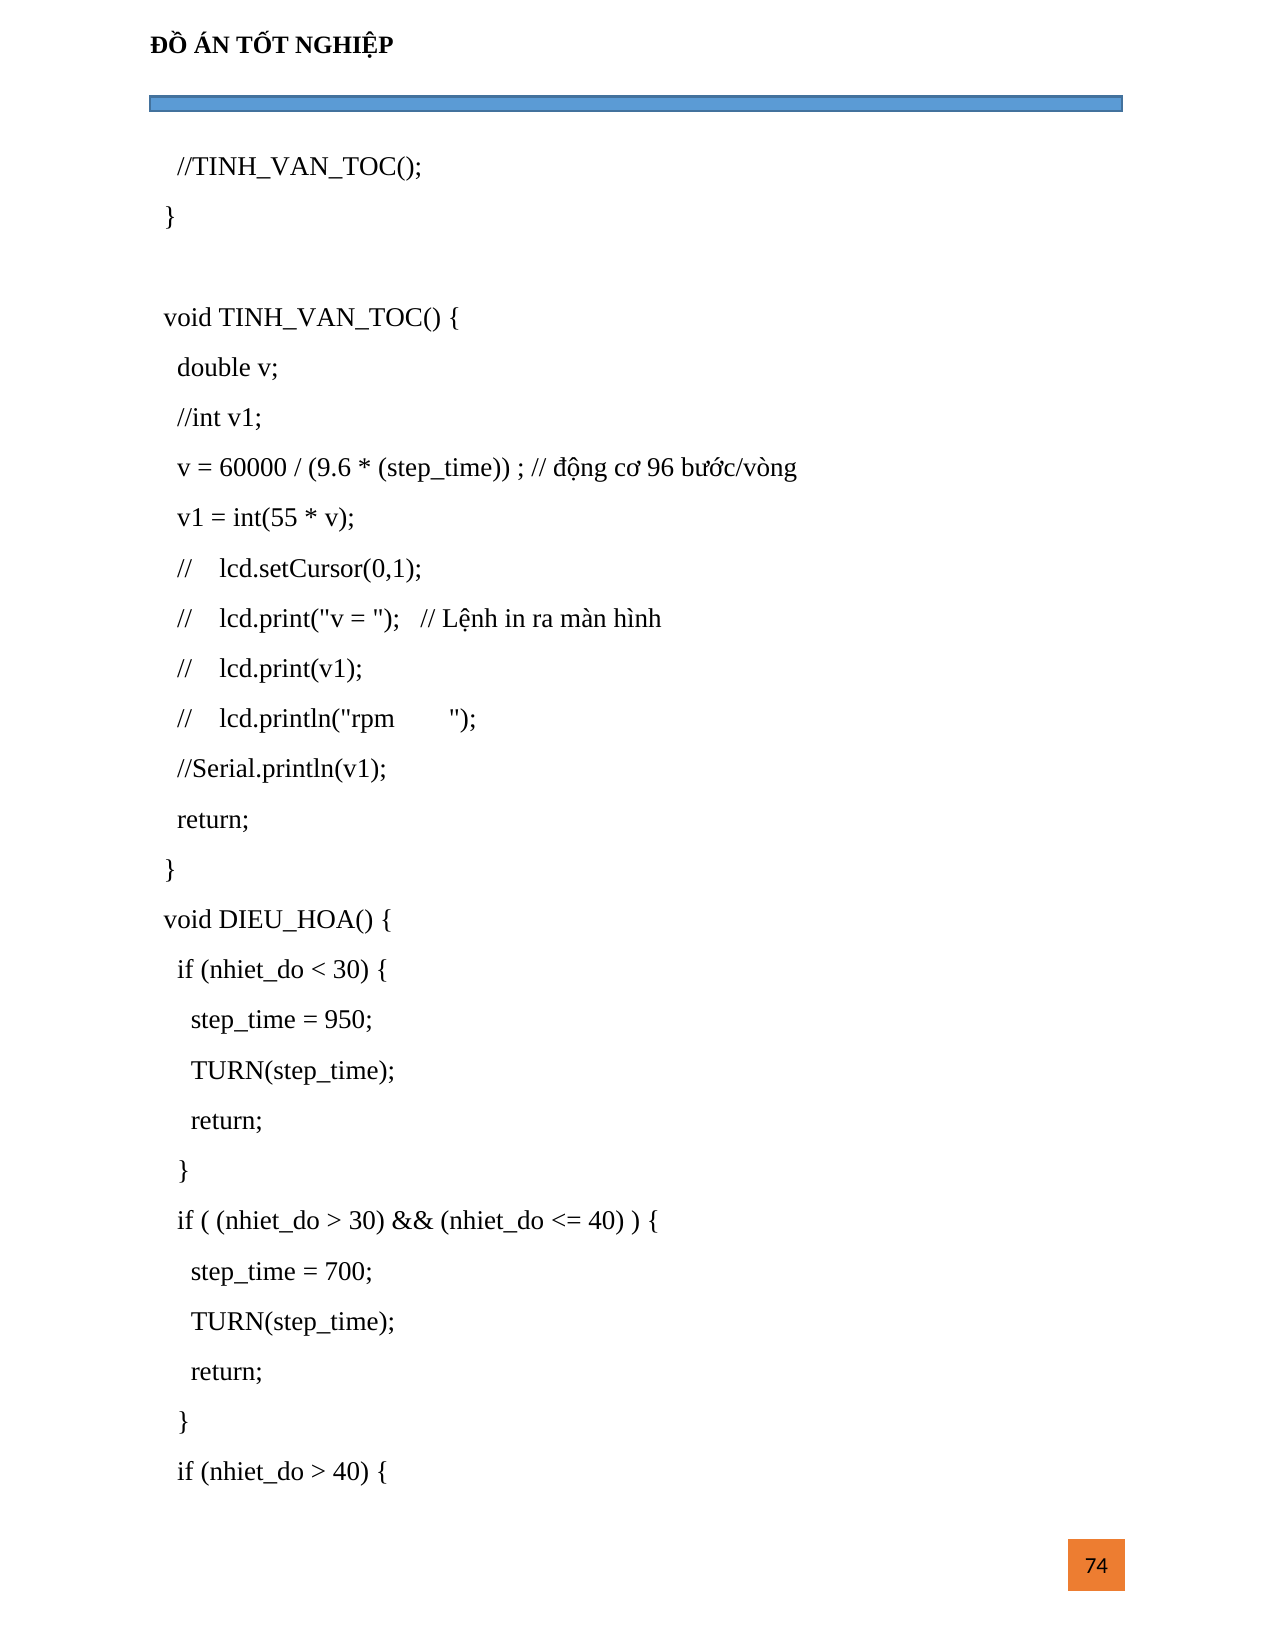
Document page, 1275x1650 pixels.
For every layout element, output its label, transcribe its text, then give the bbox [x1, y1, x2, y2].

text step_time = 950; [150, 1003, 1125, 1035]
text // lcd.setCursor(0,1); [150, 552, 1125, 583]
text TURN(step_time); [150, 1054, 1125, 1085]
text if ( (nhiet_do > 30) && (nhiet_do <= 40) ) { [150, 1204, 1125, 1236]
text } [150, 853, 1125, 884]
text void TINH_VAN_TOC() { [150, 301, 1125, 332]
text return; [150, 1355, 1125, 1386]
text } [150, 1405, 1125, 1436]
text return; [150, 803, 1125, 834]
text //TINH_VAN_TOC(); [150, 150, 1125, 181]
text } [150, 200, 1125, 231]
text // lcd.print(v1); [150, 652, 1125, 683]
text void DIEU_HOA() { [150, 903, 1125, 934]
text v1 = int(55 * v); [150, 501, 1125, 533]
text v = 60000 / (9.6 * (step_time)) ; // động cơ 96 bước/vòng [150, 451, 1125, 482]
text double v; [150, 351, 1125, 382]
text // lcd.println("rpm "); [150, 702, 1125, 733]
text //Serial.println(v1); [150, 752, 1125, 784]
text if (nhiet_do < 30) { [150, 953, 1125, 984]
text step_time = 700; [150, 1254, 1125, 1286]
text } [150, 1154, 1125, 1185]
text return; [150, 1104, 1125, 1135]
text //int v1; [150, 401, 1125, 432]
text TURN(step_time); [150, 1305, 1125, 1336]
text if (nhiet_do > 40) { [150, 1455, 1125, 1487]
text // lcd.print("v = "); // Lệnh in ra màn hình [150, 602, 1125, 633]
